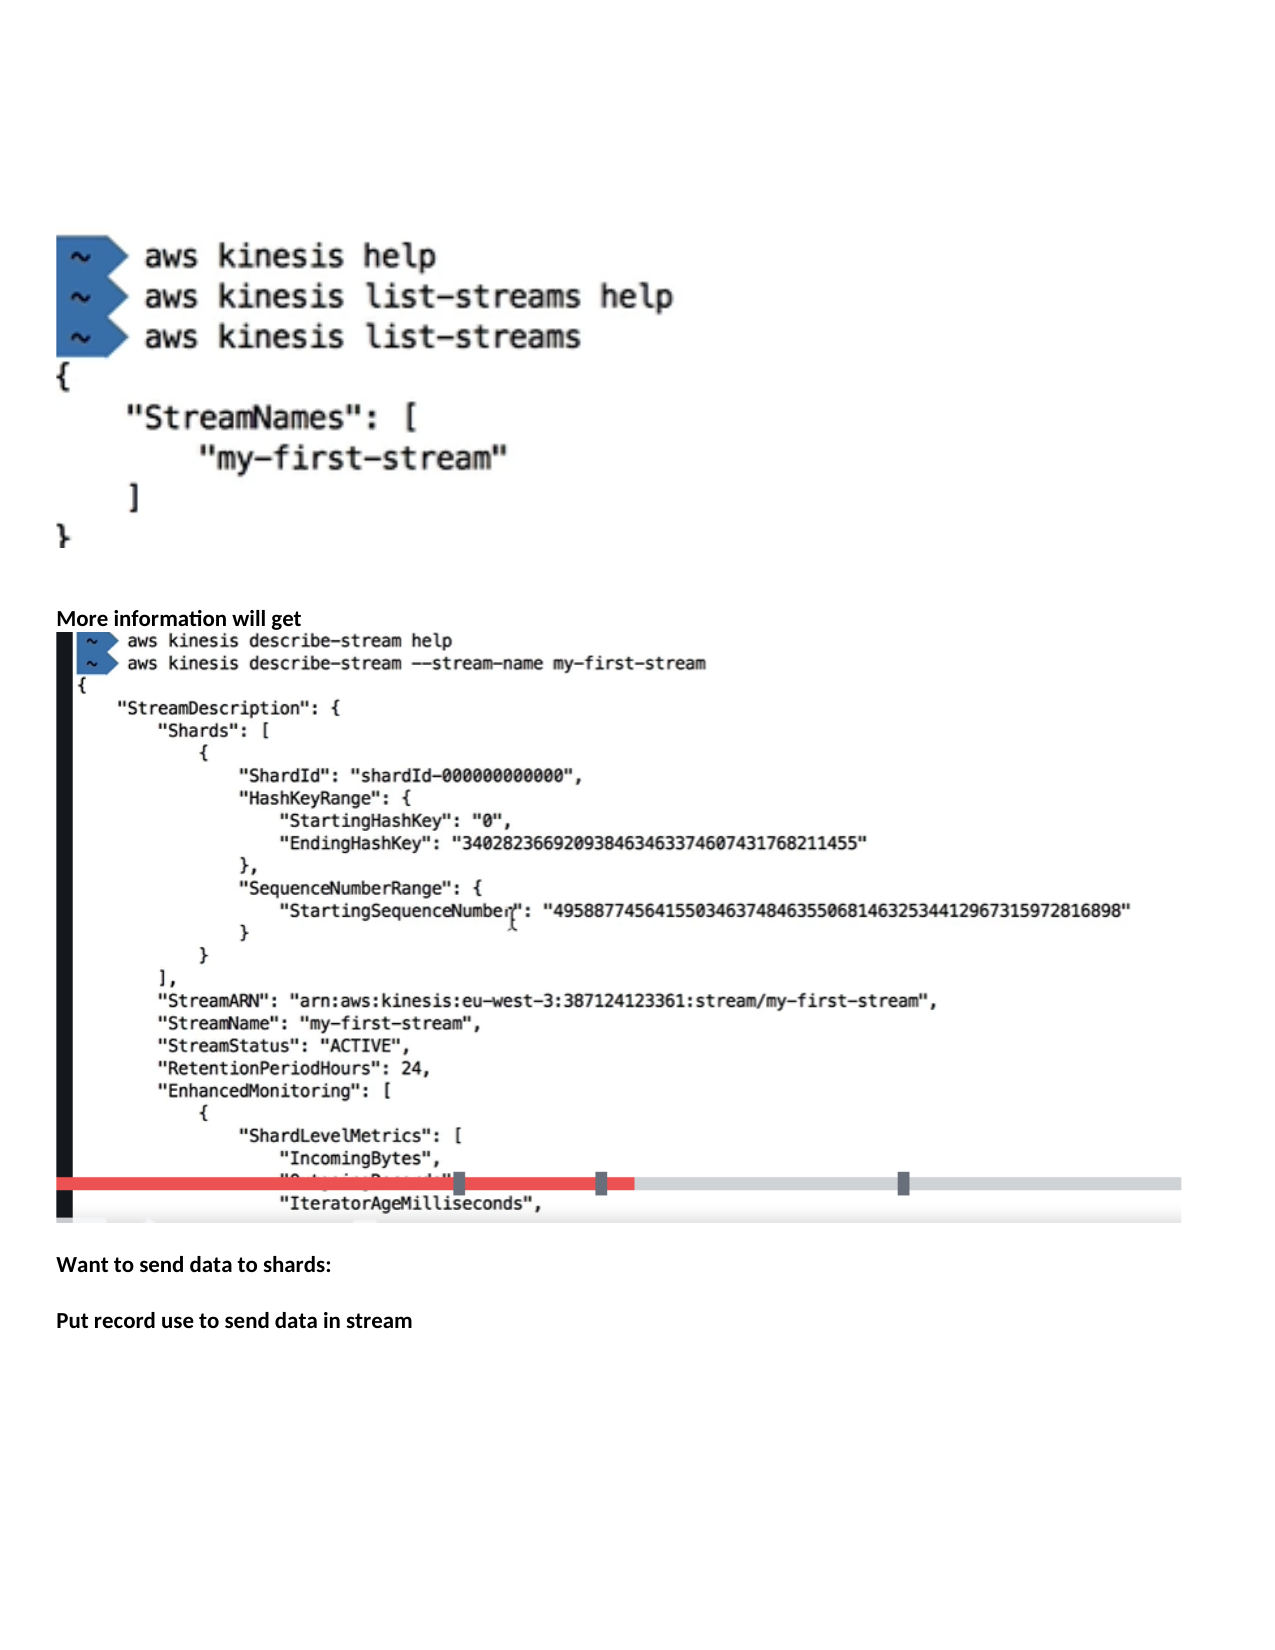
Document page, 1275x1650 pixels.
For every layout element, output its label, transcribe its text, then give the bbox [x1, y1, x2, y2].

text More information will get [56, 604, 1125, 632]
text Want to send data to shards: [56, 1251, 1125, 1279]
text Put record use to send data in stream [56, 1307, 1125, 1335]
picture [56, 632, 1182, 1223]
picture [56, 150, 848, 548]
